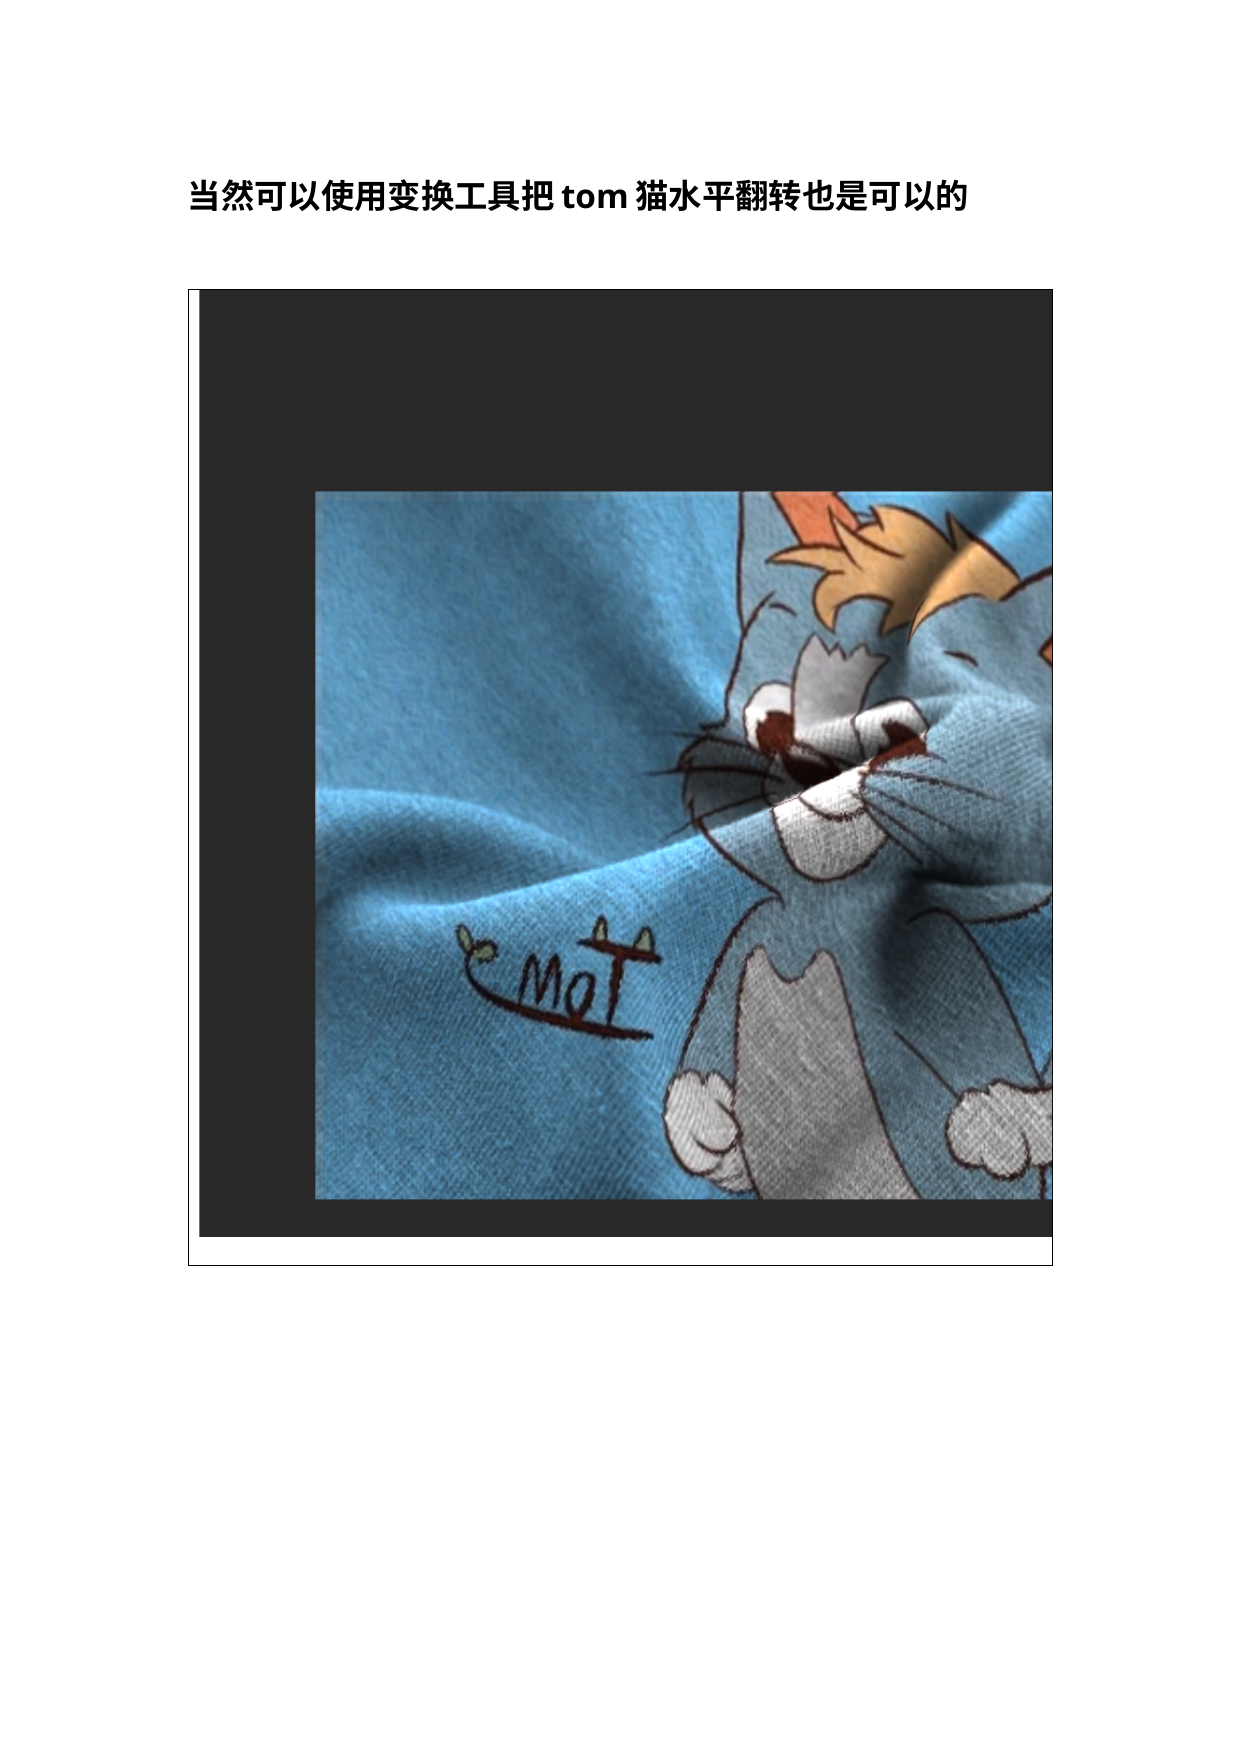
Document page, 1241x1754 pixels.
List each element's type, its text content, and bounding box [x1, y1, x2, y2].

picture [199, 290, 1053, 1237]
table_header [189, 290, 1052, 1265]
subtitle 当然可以使用变换工具把tom猫水平翻转也是可以的 [187, 162, 1053, 227]
